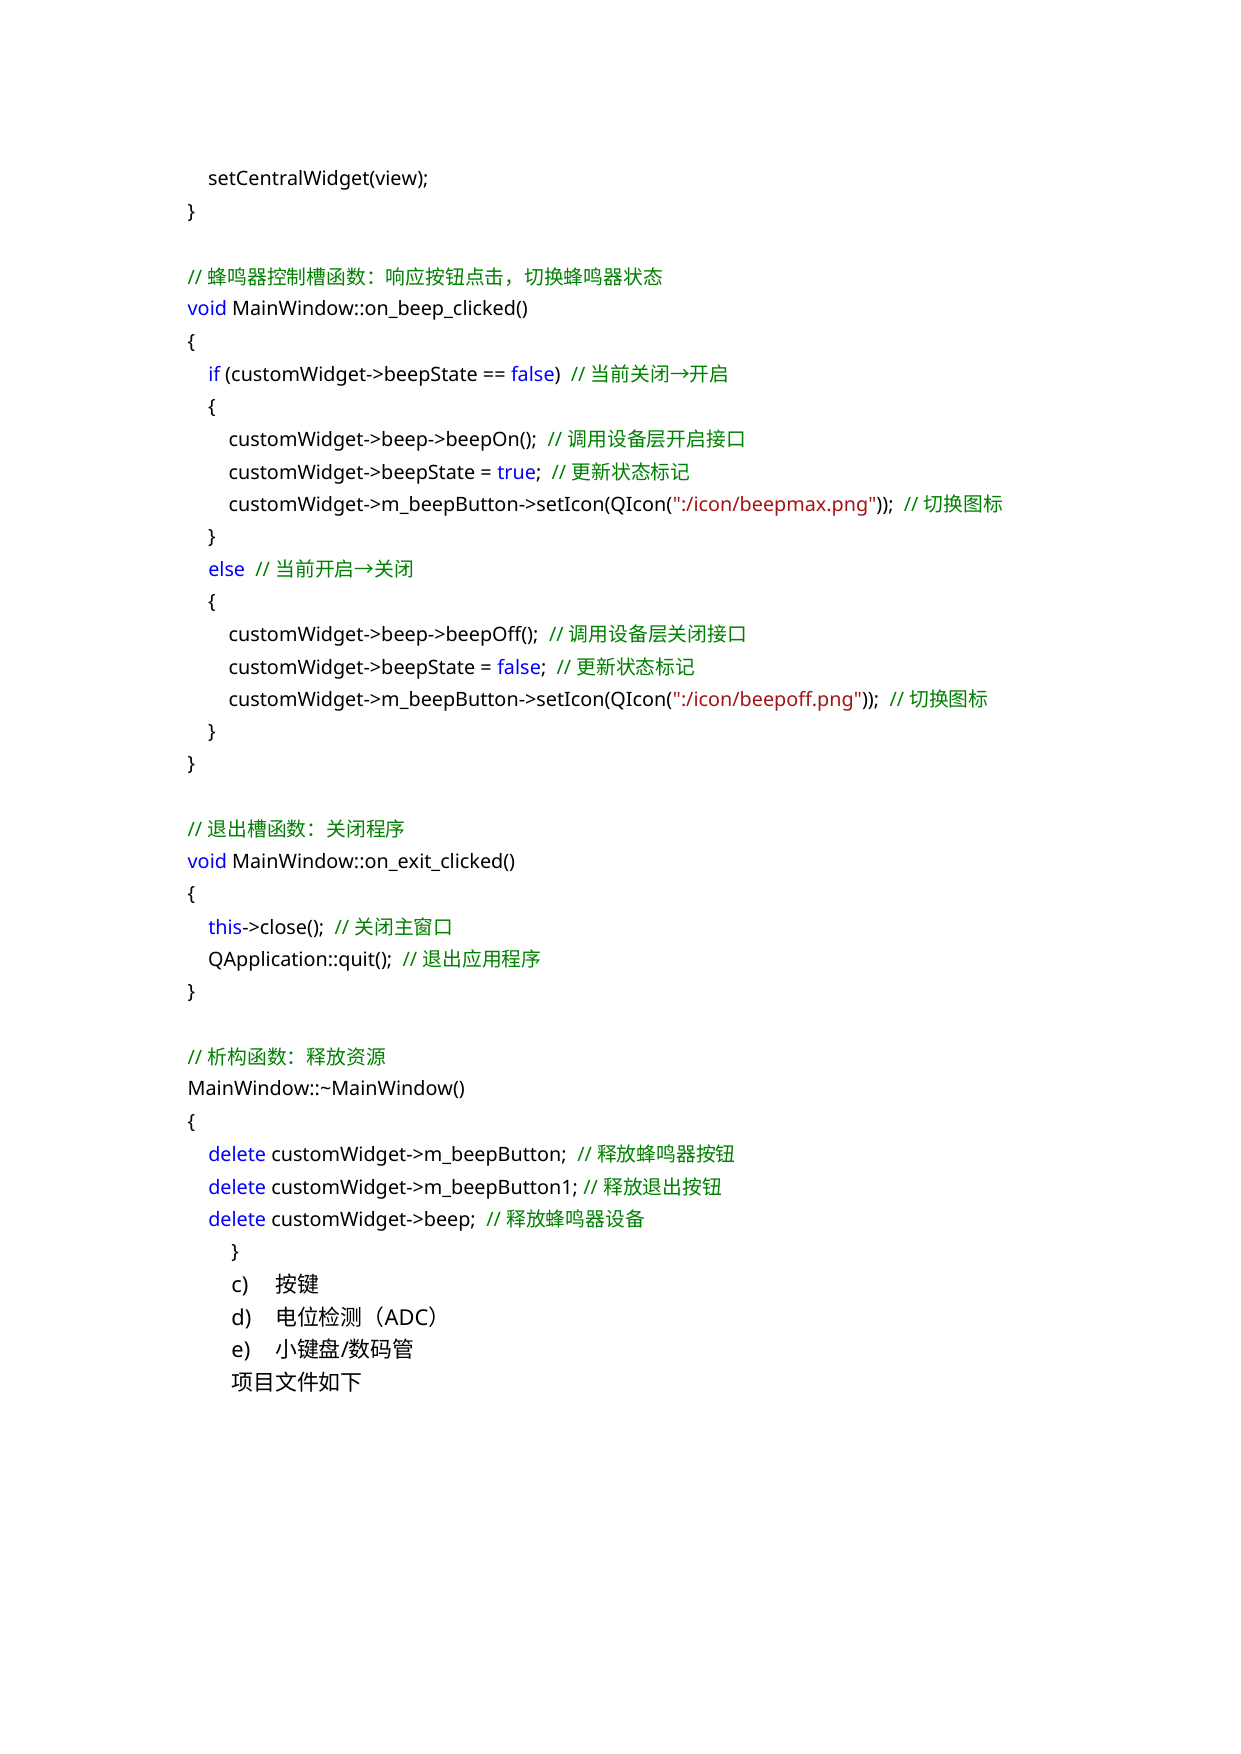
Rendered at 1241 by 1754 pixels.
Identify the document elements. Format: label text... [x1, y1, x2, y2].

text { [187, 877, 1053, 909]
text // 退出槽函数：关闭程序 [187, 812, 1053, 844]
text { [187, 584, 1053, 617]
text void MainWindow::on_exit_clicked() [187, 844, 1053, 877]
list 电位检测（ADC） [231, 1299, 1053, 1332]
text customWidget->beep->beepOn(); // 调用设备层开启接口 [187, 422, 1053, 454]
text customWidget->beepState = false; // 更新状态标记 [187, 649, 1053, 682]
text // 蜂鸣器控制槽函数：响应按钮点击，切换蜂鸣器状态 [187, 259, 1053, 292]
text customWidget->beepState = true; // 更新状态标记 [187, 454, 1053, 487]
text { [187, 1104, 1053, 1137]
text setCentralWidget(view); [187, 162, 1053, 194]
text else // 当前开启→关闭 [187, 552, 1053, 584]
text { [187, 324, 1053, 357]
list 按键 [231, 1267, 1053, 1299]
text void MainWindow::on_beep_clicked() [187, 292, 1053, 324]
list 小键盘/数码管 [231, 1332, 1053, 1364]
text customWidget->m_beepButton->setIcon(QIcon(":/icon/beepoff.png")); // 切换图标 [187, 682, 1053, 714]
text // 析构函数：释放资源 [187, 1039, 1053, 1072]
text delete customWidget->beep; // 释放蜂鸣器设备 [187, 1202, 1053, 1234]
text } [231, 1234, 1053, 1267]
text this->close(); // 关闭主窗口 [187, 909, 1053, 942]
text customWidget->beep->beepOff(); // 调用设备层关闭接口 [187, 617, 1053, 649]
text delete customWidget->m_beepButton; // 释放蜂鸣器按钮 [187, 1137, 1053, 1169]
text } [187, 974, 1053, 1007]
text MainWindow::~MainWindow() [187, 1072, 1053, 1104]
text QApplication::quit(); // 退出应用程序 [187, 942, 1053, 974]
text customWidget->m_beepButton->setIcon(QIcon(":/icon/beepmax.png")); // 切换图标 [187, 487, 1053, 519]
text 项目文件如下 [231, 1364, 1053, 1397]
text } [187, 714, 1053, 747]
text } [187, 747, 1053, 779]
text { [187, 389, 1053, 422]
text delete customWidget->m_beepButton1; // 释放退出按钮 [187, 1169, 1053, 1202]
text if (customWidget->beepState == false) // 当前关闭→开启 [187, 357, 1053, 389]
text } [187, 519, 1053, 552]
text } [187, 194, 1053, 227]
